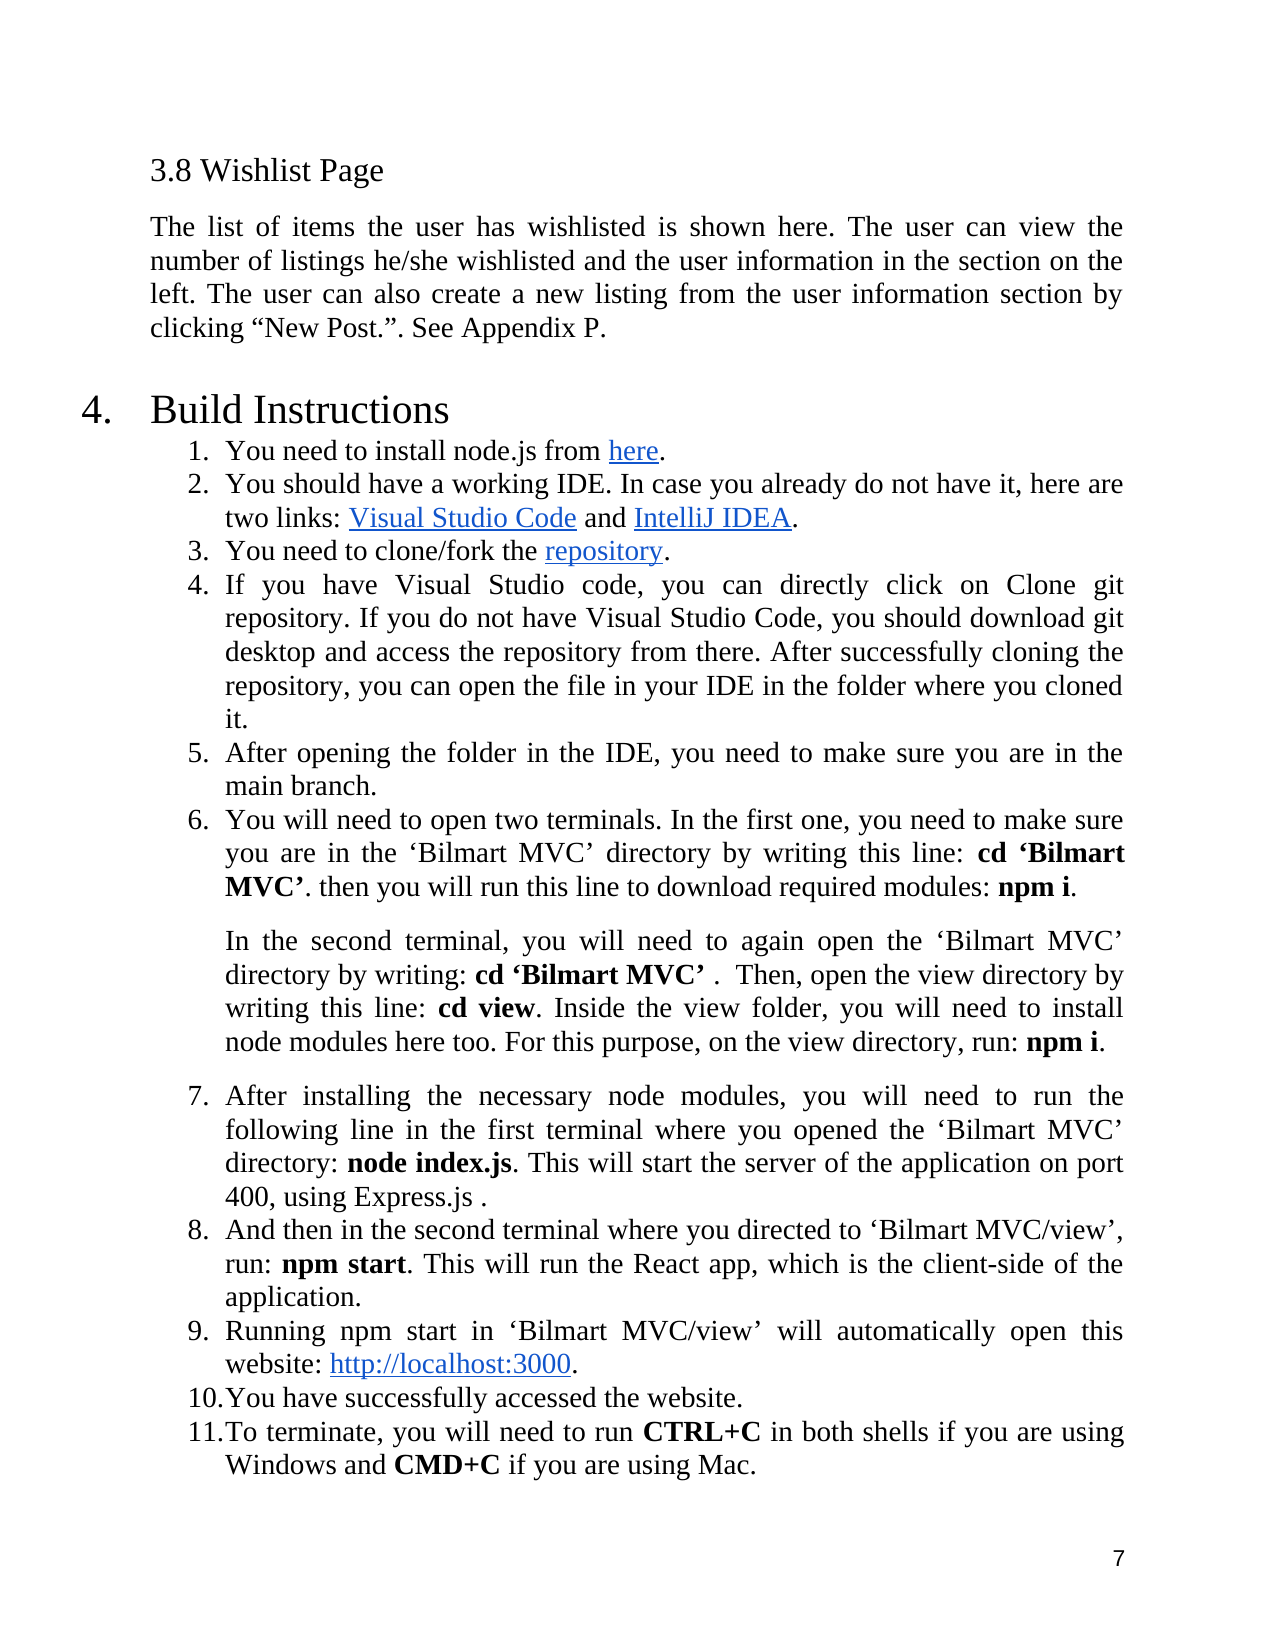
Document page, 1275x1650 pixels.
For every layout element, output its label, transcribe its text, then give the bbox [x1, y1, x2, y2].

list You have successfully accessed the website. [187, 1380, 1125, 1414]
text In the second terminal, you will need to again open the ‘Bilmart MVC’ directory by writing: cd ‘Bilmart MVC’ . Then, open the view directory by writing this line: cd view. Inside the view folder, you will need to install node modules here too. For this purpose, on the view directory, run: npm i. [225, 923, 1125, 1057]
subtitle 3.8 Wishlist Page [150, 150, 1125, 188]
list After installing the necessary node modules, you will need to run the following line in the first terminal where you opened the ‘Bilmart MVC’ directory: node index.js. This will start the server of the application on port 400, using Express.js . [187, 1078, 1125, 1212]
text The list of items the user has wishlisted is shown here. The user can view the number of listings he/she wishlisted and the user information in the section on the left. The user can also create a new listing from the user information section by clicking “New Post.”. See Appendix P. [150, 209, 1125, 343]
list After opening the folder in the IDE, you need to make sure you are in the main branch. [187, 735, 1125, 802]
list You need to install node.js from here. [187, 433, 1125, 466]
list Running npm start in ‘Bilmart MVC/view’ will automatically open this website: http://localhost:3000. [187, 1313, 1125, 1380]
list You need to clone/fork the repository. [187, 533, 1125, 567]
list You should have a working IDE. In case you already do not have it, here are two links: Visual Studio Code and IntelliJ IDEA. [187, 466, 1125, 533]
subtitle Build Instructions [112, 385, 1125, 433]
list And then in the second terminal where you directed to ‘Bilmart MVC/view’, run: npm start. This will run the React app, which is the client-side of the application. [187, 1212, 1125, 1313]
list You will need to open two terminals. In the first one, you need to make sure you are in the ‘Bilmart MVC’ directory by writing this line: cd ‘Bilmart MVC’. then you will run this line to download required modules: npm i. [187, 802, 1125, 902]
list If you have Visual Studio code, you can directly click on Clone git repository. If you do not have Visual Studio Code, you should download git desktop and access the repository from there. After successfully cloning the repository, you can open the file in your IDE in the folder where you cloned it. [187, 567, 1125, 735]
list To terminate, you will need to run CTRL+C in both shells if you are using Windows and CMD+C if you are using Mac. [187, 1414, 1125, 1481]
